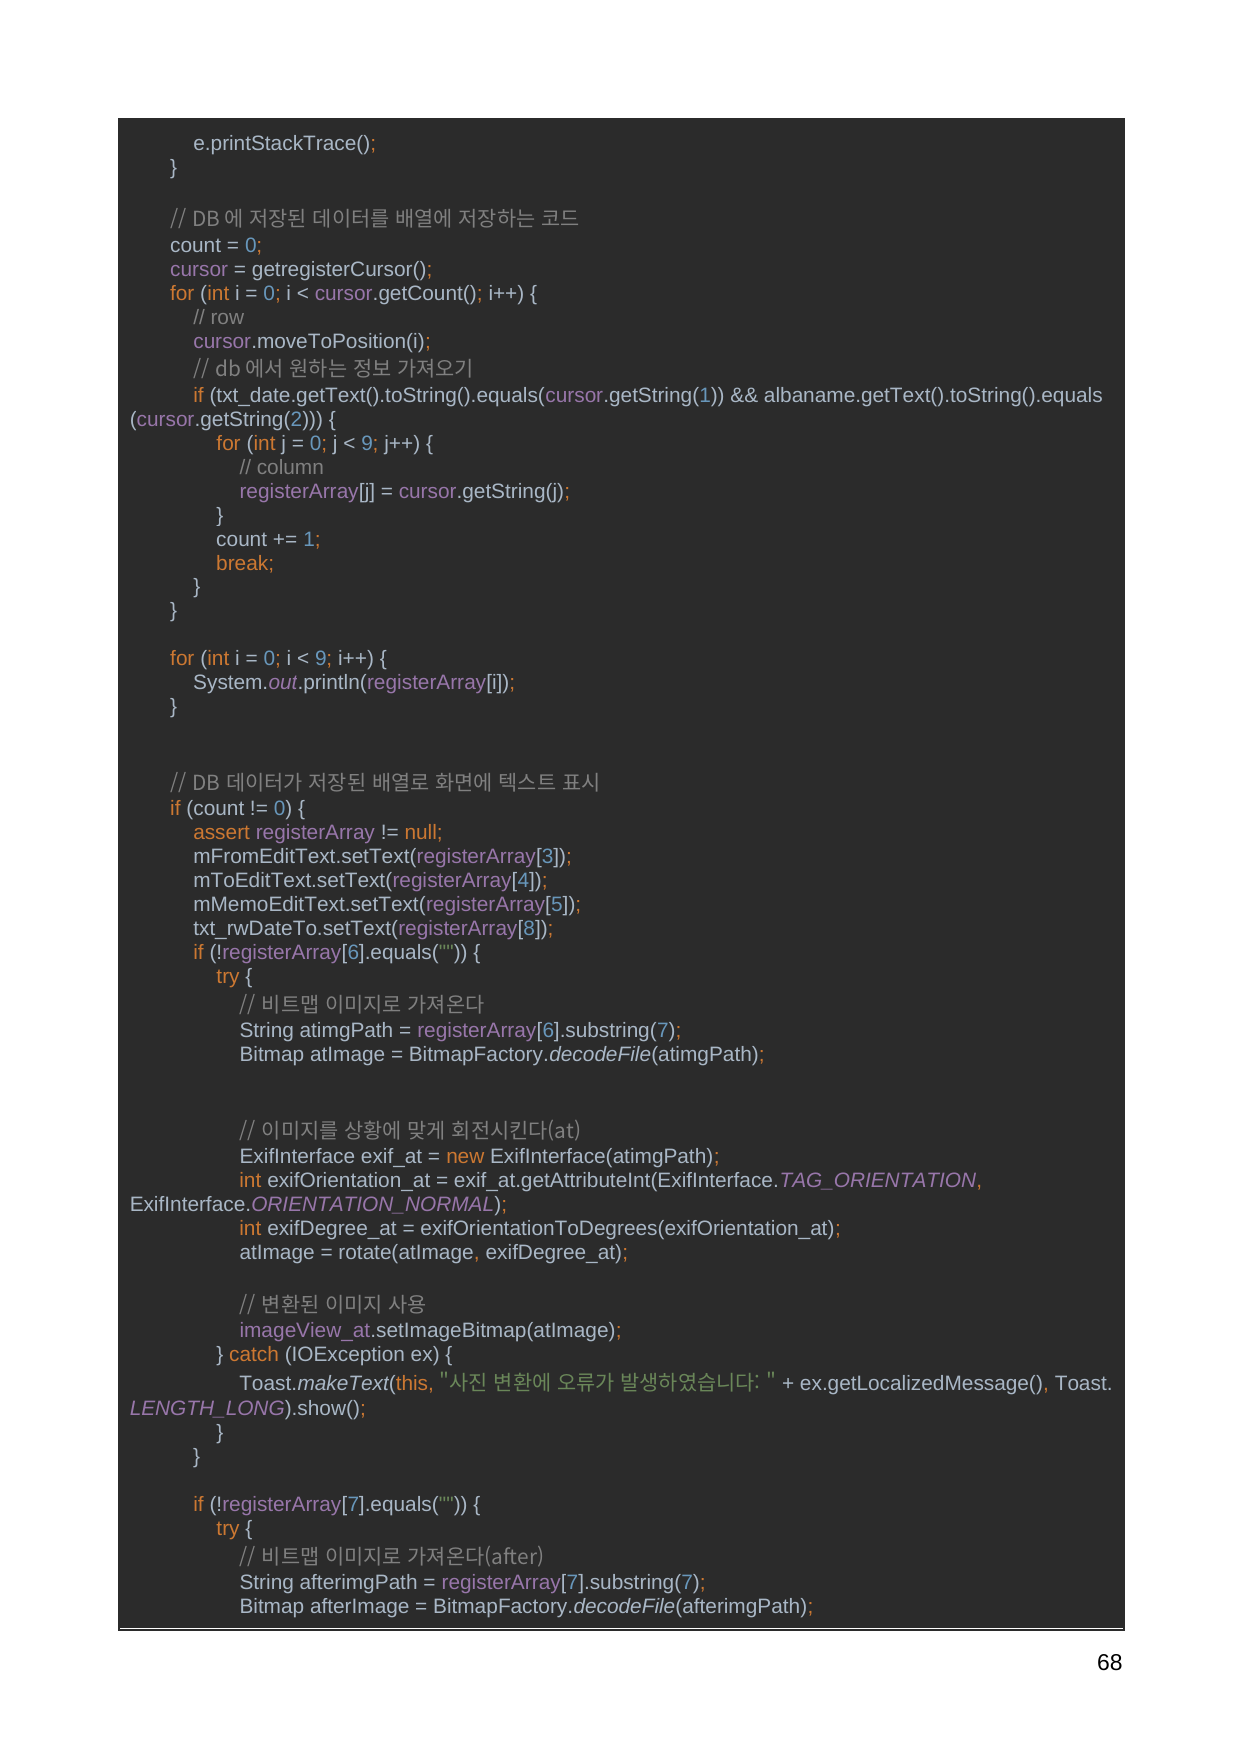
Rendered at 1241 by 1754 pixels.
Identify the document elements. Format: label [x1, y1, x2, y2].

table_header [120, 120, 1123, 1628]
